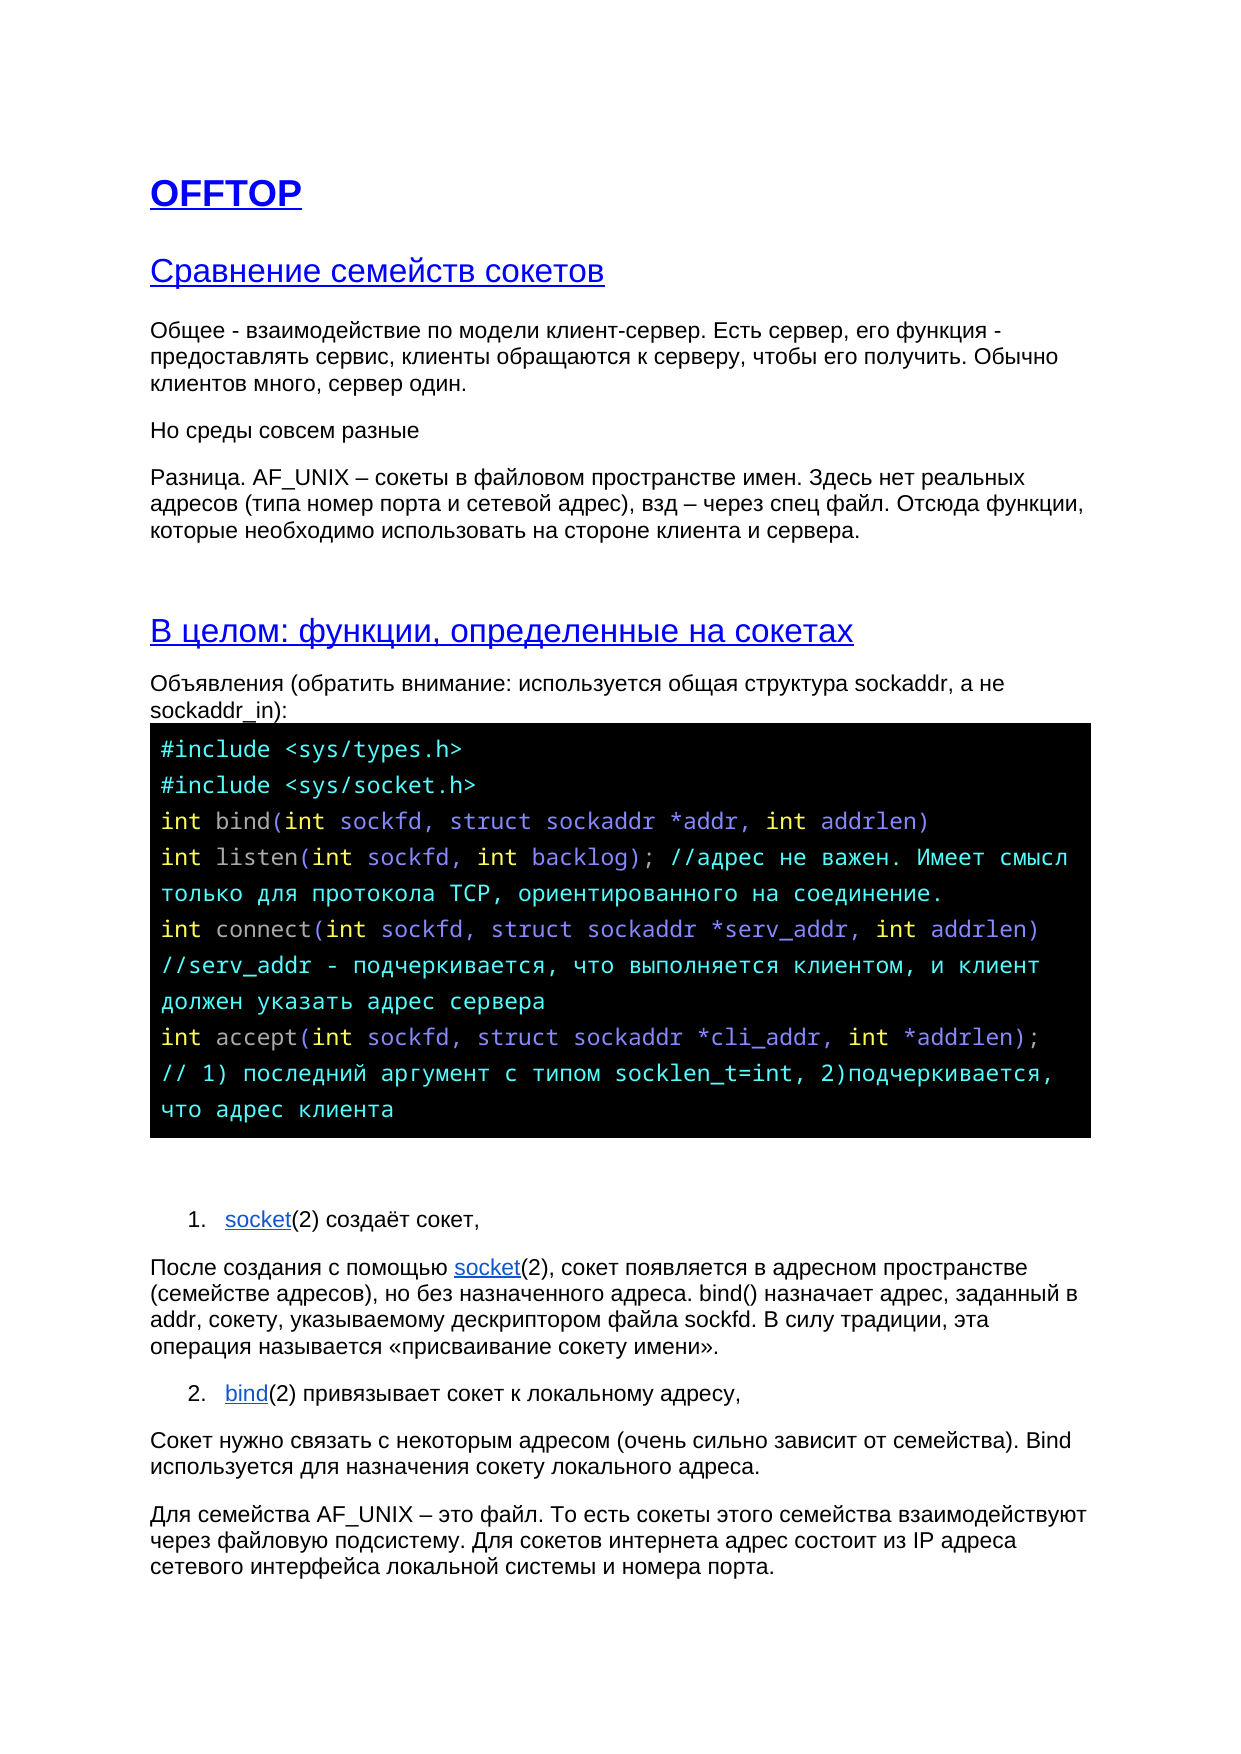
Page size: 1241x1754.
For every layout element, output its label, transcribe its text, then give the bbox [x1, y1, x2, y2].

list socket(2) создаёт сокет, [187, 1206, 1090, 1233]
subtitle OFFTOP [150, 171, 1090, 214]
text Объявления (обратить внимание: используется общая структура sockaddr, а не sockaddr_in): [150, 670, 1090, 723]
text После создания с помощью socket(2), сокет появляется в адресном пространстве (семействе адресов), но без назначенного адреса. bind() назначает адрес, заданный в addr, сокету, указываемому дескриптором файла sockfd. В силу традиции, эта операция называется «присваивание сокету имени». [150, 1253, 1090, 1359]
table_header #include <sys/types.h> #include <sys/socket.h> int bind(int sockfd, struct sockaddr *addr, int addrlen) int listen(int sockfd, int backlog); //адрес не важен. Имеет смысл только для протокола TCP, ориентированного на соединение. int connect(int sockfd, struct sockaddr *serv_addr, int addrlen) //serv_addr - подчеркивается, что выполняется клиентом, и клиент должен указать адрес сервера int accept(int sockfd, struct sockaddr *cli_addr, int *addrlen); // 1) последний аргумент с типом socklen_t=int, 2)подчеркивается, что адрес клиента [150, 723, 1091, 1138]
text Разница. AF_UNIX – сокеты в файловом пространстве имен. Здесь нет реальных адресов (типа номер порта и сетевой адрес), взд – через спец файл. Отсюда функции, которые необходимо использовать на стороне клиента и сервера. [150, 464, 1090, 543]
text Сокет нужно связать с некоторым адресом (очень сильно зависит от семейства). Bind используется для назначения сокету локального адреса. [150, 1427, 1090, 1480]
list bind(2) привязывает сокет к локальному адресу, [187, 1380, 1090, 1406]
subtitle В целом: функции, определенные на сокетах [150, 611, 1090, 649]
text Но среды совсем разные [150, 417, 1090, 443]
subtitle Сравнение семейств сокетов [150, 251, 1090, 290]
text Общее - взаимодействие по модели клиент-сервер. Есть сервер, его функция - предоставлять сервис, клиенты обращаются к серверу, чтобы его получить. Обычно клиентов много, сервер один. [150, 317, 1090, 396]
text Для семейства AF_UNIX – это файл. То есть сокеты этого семейства взаимодействуют через файловую подсистему. Для сокетов интернета адрес состоит из IP адреса сетевого интерфейса локальной системы и номера порта. [150, 1501, 1090, 1579]
